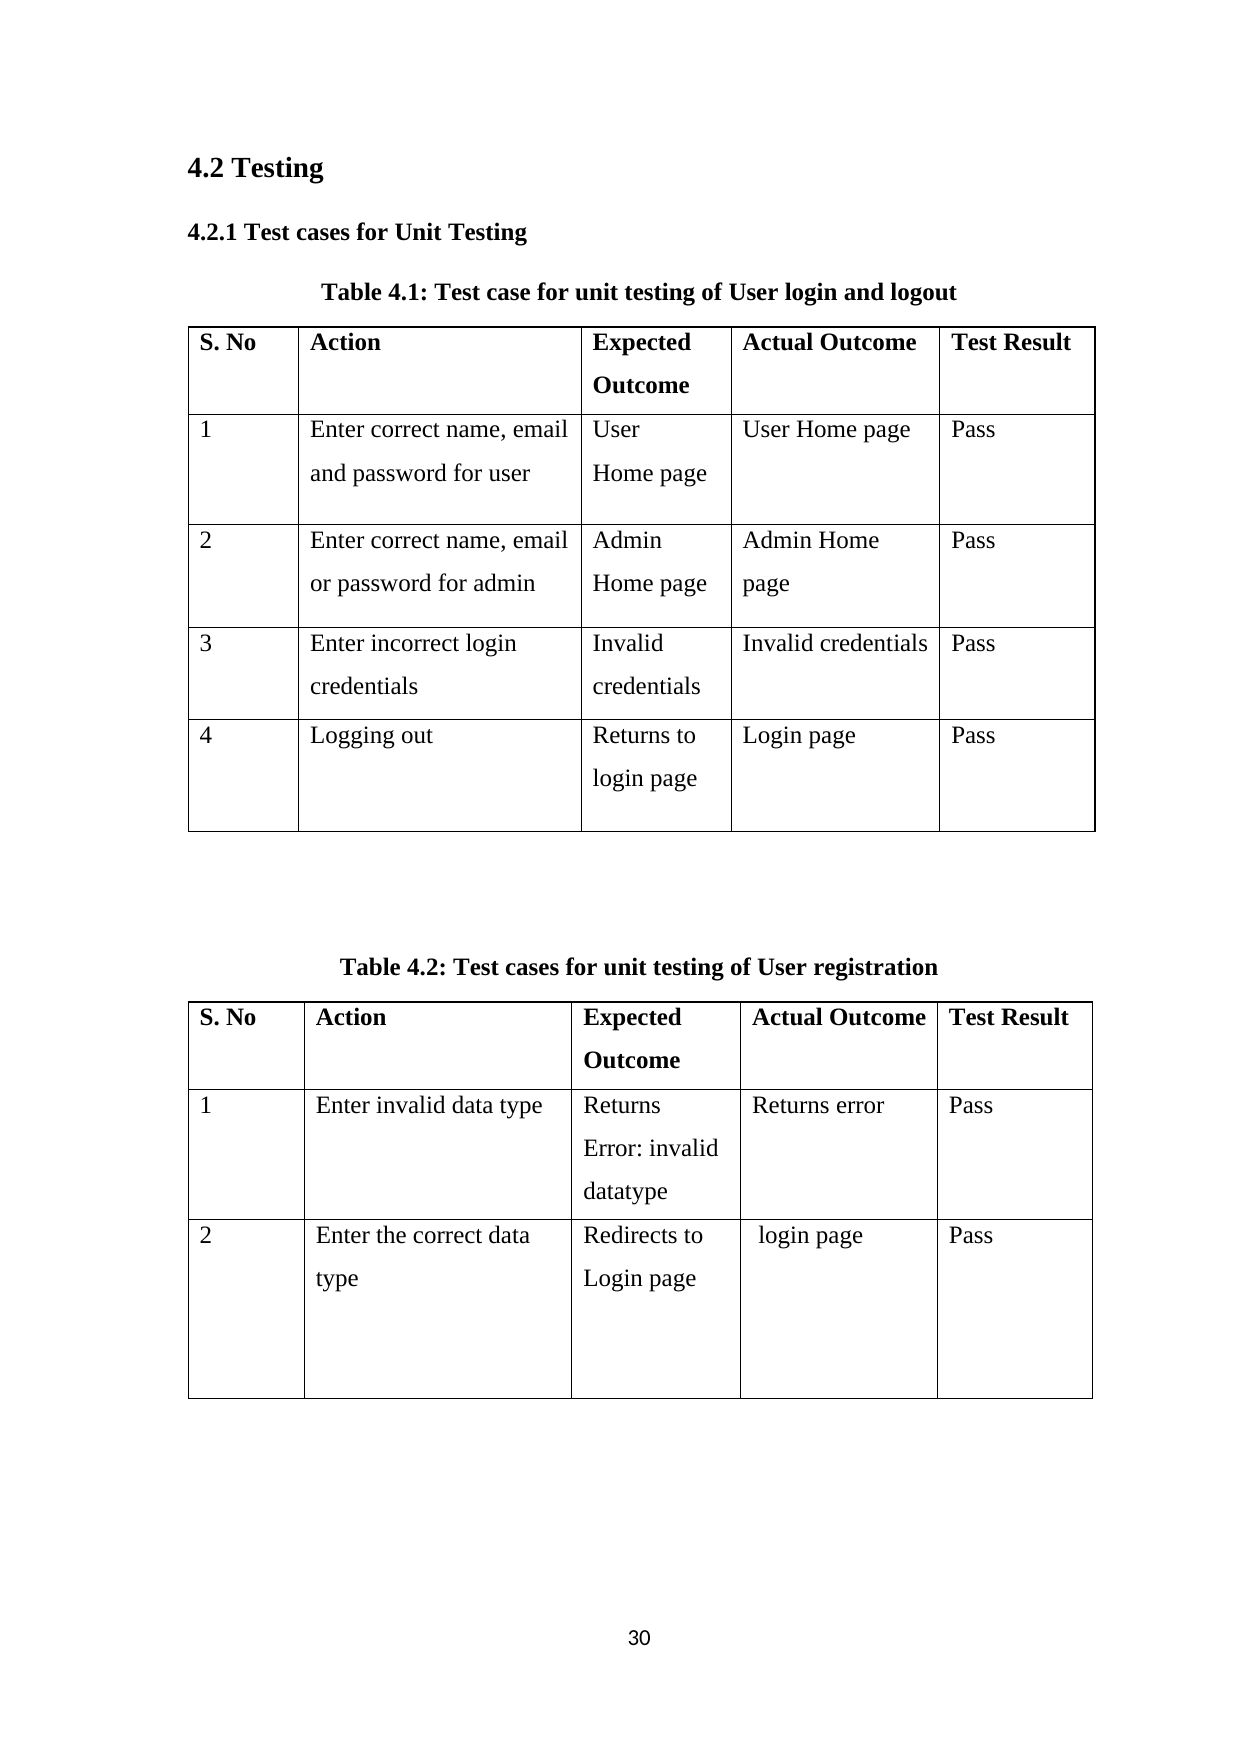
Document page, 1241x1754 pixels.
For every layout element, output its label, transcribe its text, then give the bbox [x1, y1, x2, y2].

table_header Action [299, 328, 581, 413]
table_cell Enter correct name, email and password for user [299, 415, 581, 524]
table_header Action [305, 1003, 571, 1089]
table_cell User Home page [732, 415, 939, 524]
table_cell Pass [938, 1090, 1092, 1219]
text Table 4.2: Test cases for unit testing of User registration [187, 952, 1090, 981]
table_header Actual Outcome [732, 328, 939, 413]
table_cell 2 [189, 1220, 304, 1398]
table_cell Enter the correct data type [305, 1220, 571, 1398]
table_cell Enter correct name, email or password for admin [299, 525, 581, 627]
table_cell 1 [189, 1090, 304, 1219]
table_header Expected Outcome [572, 1003, 740, 1089]
table_header Expected Outcome [582, 328, 731, 413]
text Table 4.1: Test case for unit testing of User login and logout [187, 277, 1090, 306]
table_cell Enter invalid data type [305, 1090, 571, 1219]
table_cell Returns to login page [582, 720, 731, 831]
table_cell Login page [732, 720, 939, 831]
table_cell Returns error [741, 1090, 937, 1219]
table_cell Pass [940, 628, 1094, 719]
table_cell Pass [940, 415, 1094, 524]
subtitle 4.2.1 Test cases for Unit Testing [187, 217, 1090, 246]
table_header Test Result [940, 328, 1094, 413]
table_header Actual Outcome [741, 1003, 937, 1089]
table_cell 2 [189, 525, 298, 627]
table_cell Pass [938, 1220, 1092, 1398]
table_cell Admin Home page [582, 525, 731, 627]
table_cell 4 [189, 720, 298, 831]
table_cell Pass [940, 720, 1094, 831]
table_cell Invalid credentials [732, 628, 939, 719]
table_header S. No [189, 1003, 304, 1089]
table_cell 1 [189, 415, 298, 524]
table_cell 3 [189, 628, 298, 719]
table_cell Invalid credentials [582, 628, 731, 719]
table_header S. No [189, 328, 298, 413]
subtitle 4.2 Testing [187, 150, 1090, 183]
table_cell Returns Error: invalid datatype [572, 1090, 740, 1219]
table_cell User Home page [582, 415, 731, 524]
table_cell Logging out [299, 720, 581, 831]
table_cell Pass [940, 525, 1094, 627]
table_cell Enter incorrect login credentials [299, 628, 581, 719]
table_cell Admin Home page [732, 525, 939, 627]
table_header Test Result [938, 1003, 1092, 1089]
table_cell login page [741, 1220, 937, 1398]
table_cell Redirects to Login page [572, 1220, 740, 1398]
